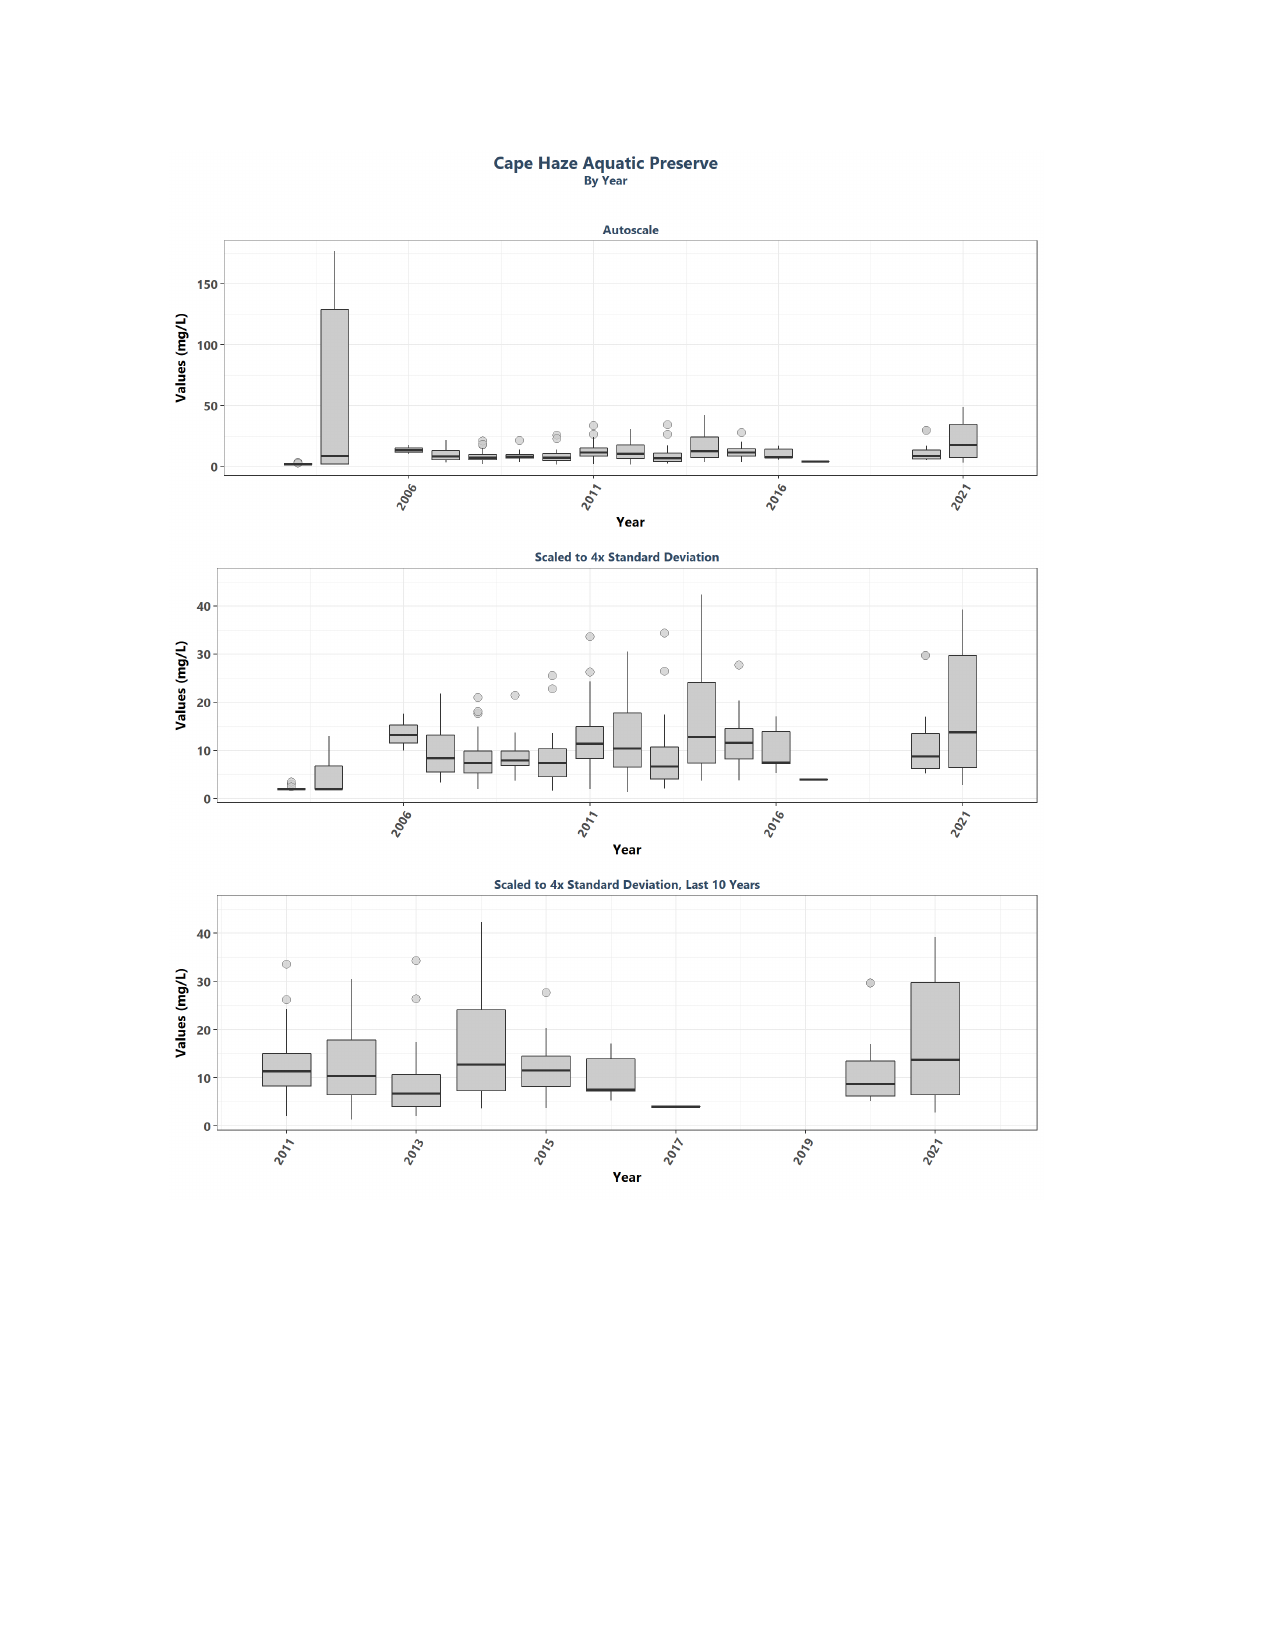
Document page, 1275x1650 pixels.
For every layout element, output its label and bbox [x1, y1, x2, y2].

picture [168, 150, 1044, 1200]
